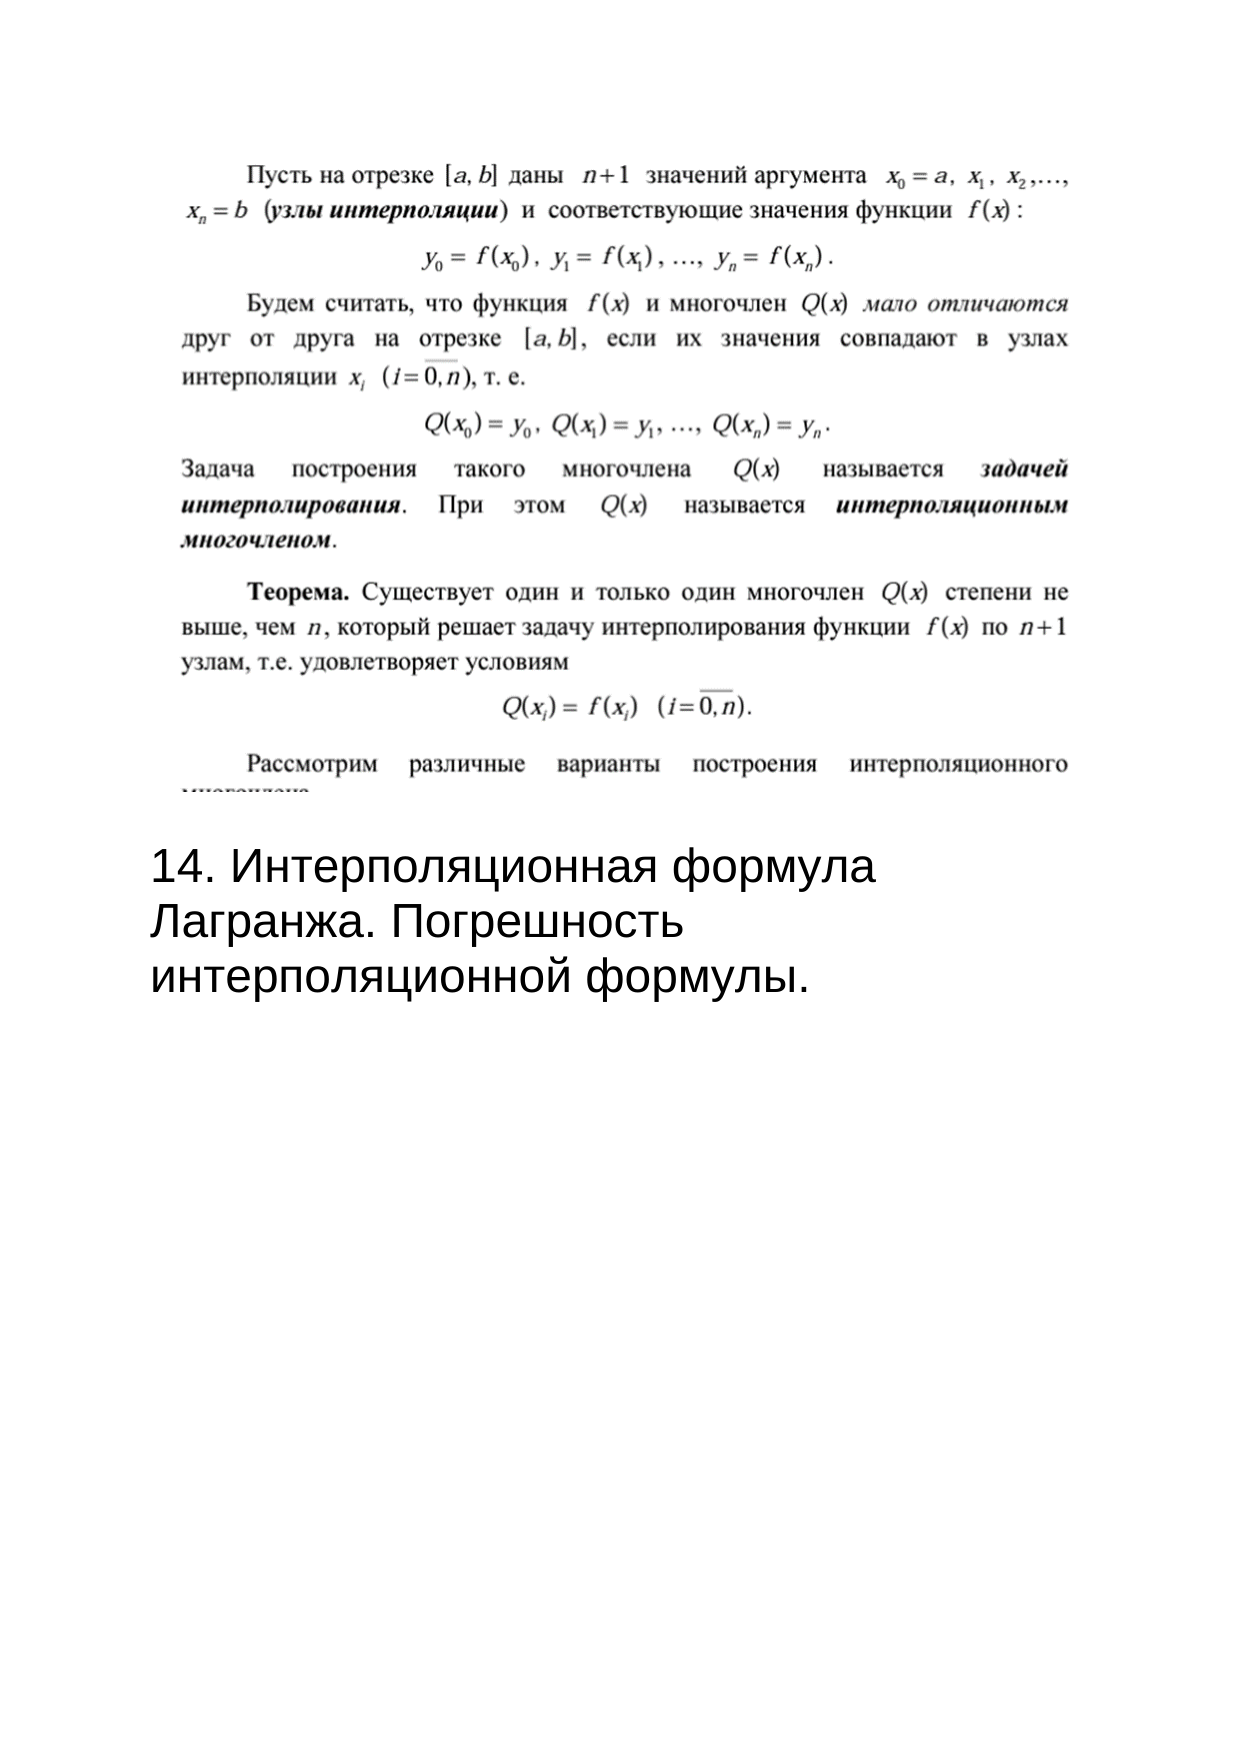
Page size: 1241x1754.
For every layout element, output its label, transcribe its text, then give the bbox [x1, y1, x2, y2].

picture [150, 150, 1091, 792]
subtitle 14. Интерполяционная формула Лагранжа. Погрешность интерполяционной формулы. [150, 837, 1090, 1002]
